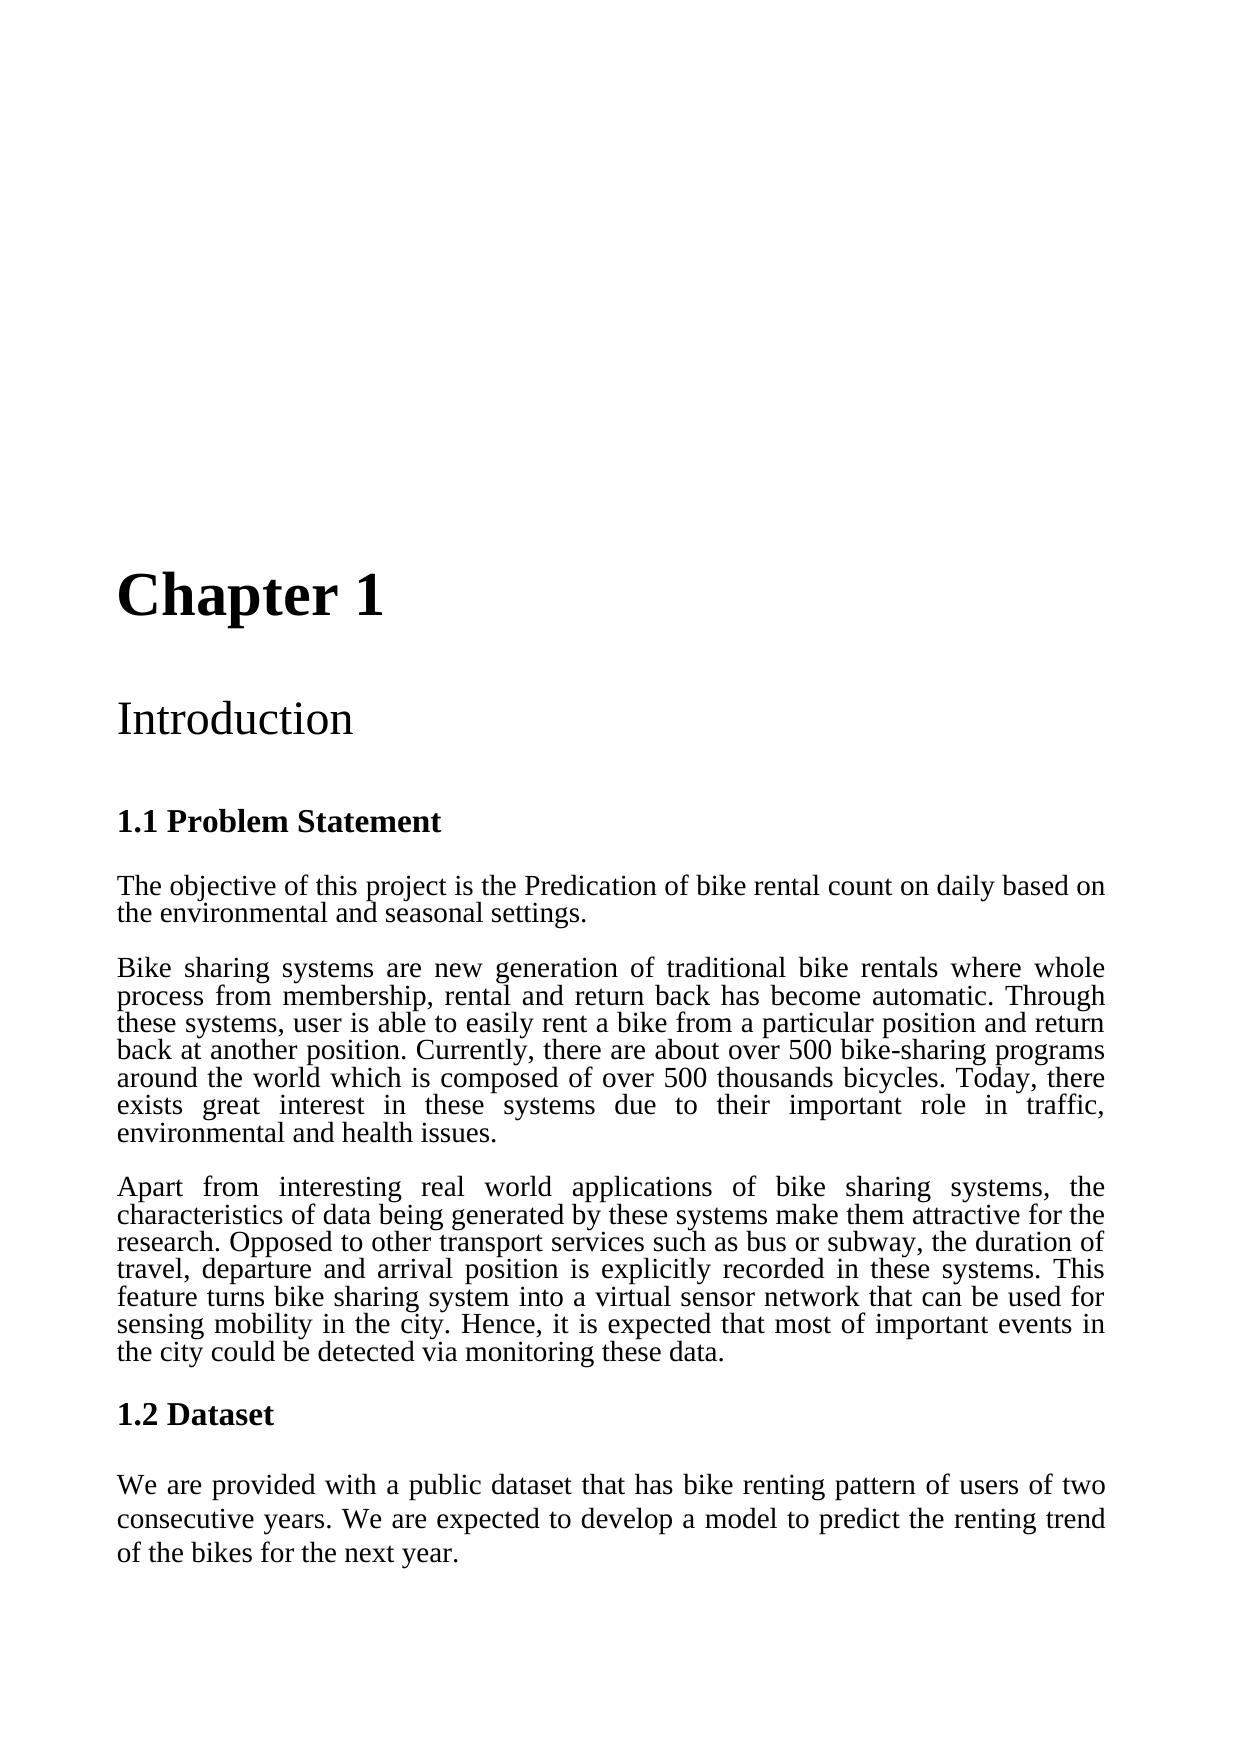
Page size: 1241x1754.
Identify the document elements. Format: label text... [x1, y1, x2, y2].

text Chapter 1 [117, 557, 1106, 629]
text We are provided with a public dataset that has bike renting pattern of users of two consecutive years. We are expected to develop a model to predict the renting trend of the bikes for the next year. [117, 1467, 1106, 1569]
text 1.2 Dataset [117, 1394, 1106, 1432]
text The objective of this project is the Predication of bike rental count on daily based on the environmental and seasonal settings. [117, 873, 1106, 928]
text 1.1 Problem Statement [117, 801, 1106, 839]
text Bike sharing systems are new generation of traditional bike rentals where whole process from membership, rental and return back has become automatic. Through these systems, user is able to easily rent a bike from a particular position and return back at another position. Currently, there are about over 500 bike-sharing programs around the world which is composed of over 500 thousands bicycles. Today, there exists great interest in these systems due to their important role in traffic, environmental and health issues. [117, 956, 1106, 1147]
text Introduction [117, 689, 1106, 744]
text Apart from interesting real world applications of bike sharing systems, the characteristics of data being generated by these systems make them attractive for the research. Opposed to other transport services such as bus or subway, the duration of travel, departure and arrival position is explicitly recorded in these systems. This feature turns bike sharing system into a virtual sensor network that can be used for sensing mobility in the city. Hence, it is expected that most of important events in the city could be detected via monitoring these data. [117, 1175, 1106, 1367]
